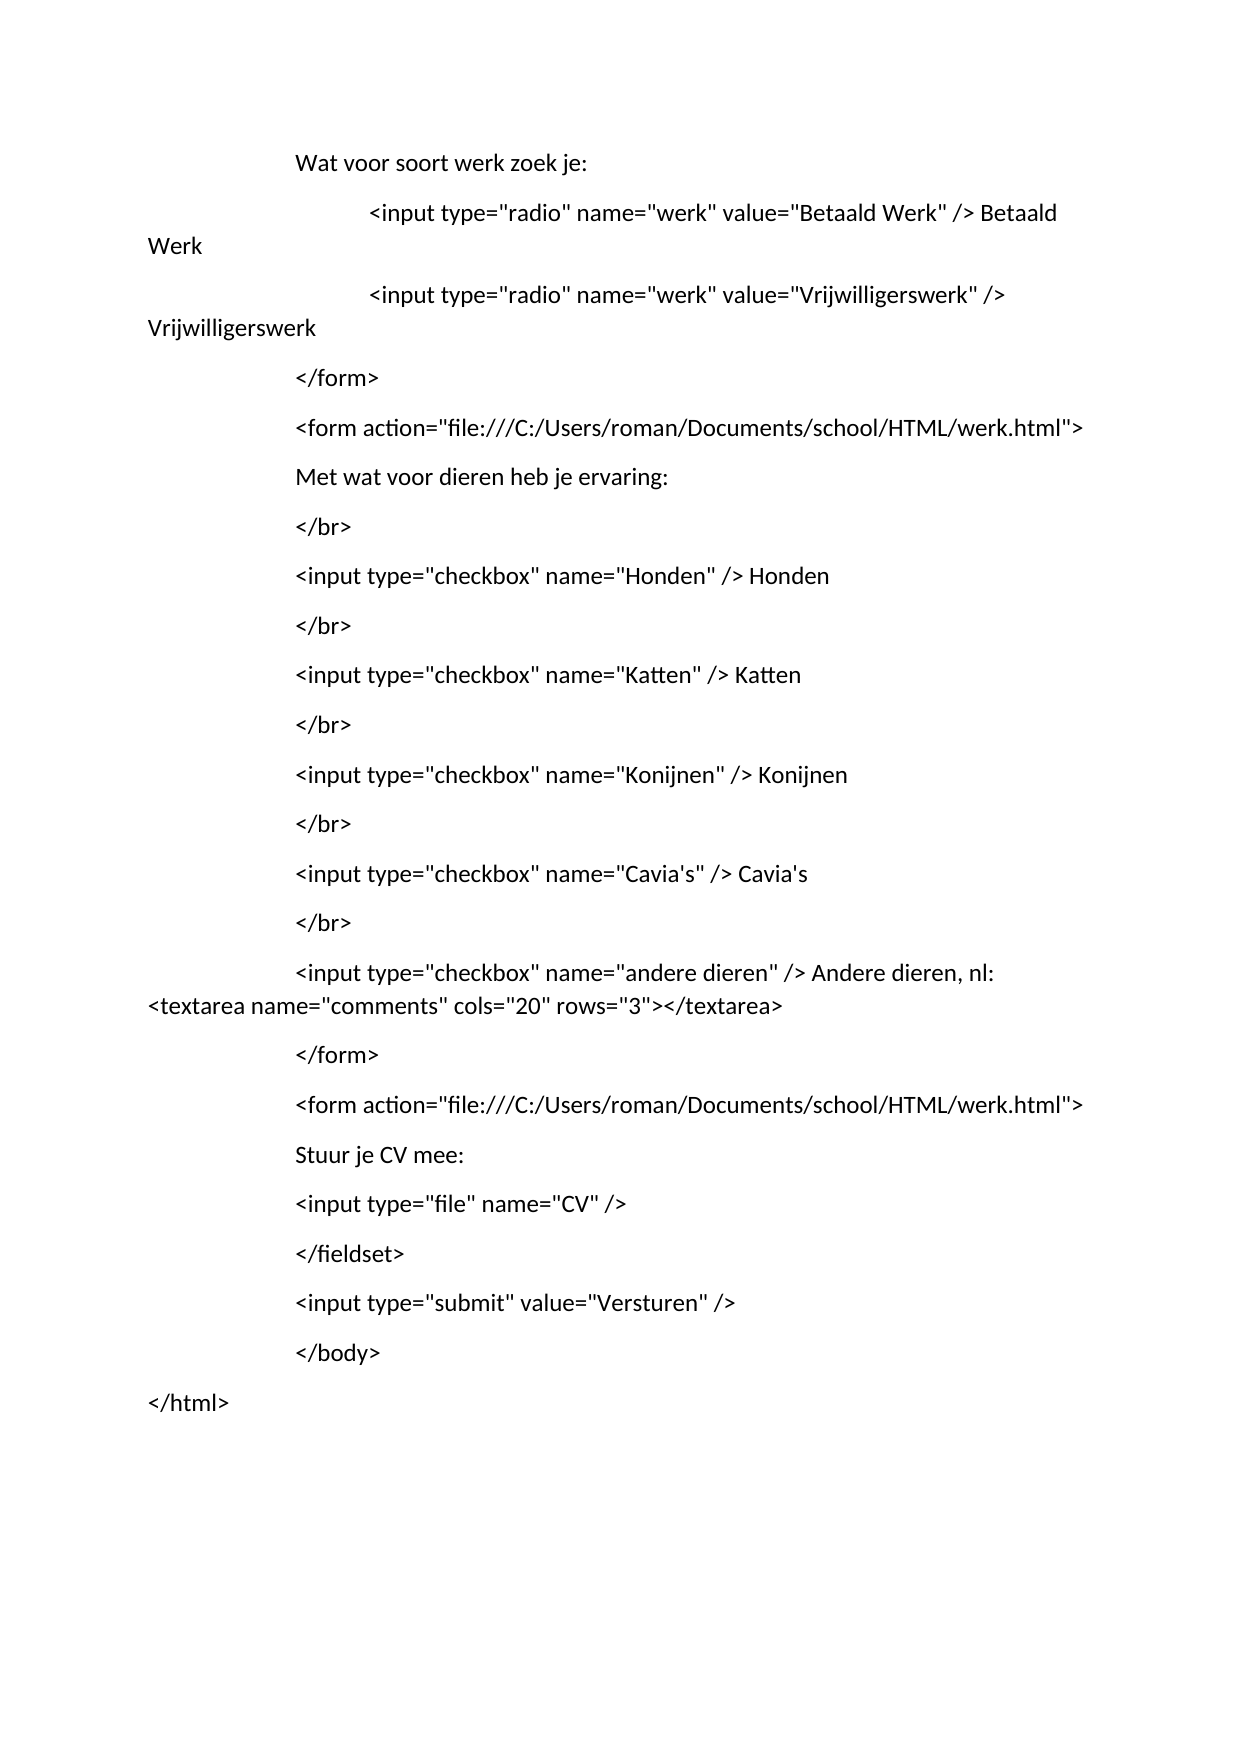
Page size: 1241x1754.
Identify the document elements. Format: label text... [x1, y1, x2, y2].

text </form> [148, 1040, 1093, 1070]
text </html> [148, 1387, 1093, 1417]
text <input type="checkbox" name="Konijnen" /> Konijnen [148, 759, 1093, 789]
text <input type="radio" name="werk" value="Vrijwilligerswerk" /> Vrijwilligerswerk [148, 280, 1093, 343]
text <form action="file:///C:/Users/roman/Documents/school/HTML/werk.html"> [148, 1089, 1093, 1120]
text Met wat voor dieren heb je ervaring: [148, 461, 1093, 492]
text </fieldset> [148, 1238, 1093, 1268]
text </br> [148, 709, 1093, 740]
text </br> [148, 511, 1093, 541]
text <form action="file:///C:/Users/roman/Documents/school/HTML/werk.html"> [148, 412, 1093, 442]
text <input type="checkbox" name="andere dieren" /> Andere dieren, nl: <textarea name="comments" cols="20" rows="3"></textarea> [148, 957, 1093, 1021]
text <input type="file" name="CV" /> [148, 1188, 1093, 1219]
text <input type="checkbox" name="Honden" /> Honden [148, 561, 1093, 591]
text <input type="submit" value="Versturen" /> [148, 1288, 1093, 1318]
text </form> [148, 362, 1093, 393]
text Stuur je CV mee: [148, 1139, 1093, 1169]
text <input type="checkbox" name="Cavia's" /> Cavia's [148, 858, 1093, 888]
text </br> [148, 908, 1093, 938]
text Wat voor soort werk zoek je: [148, 148, 1093, 178]
text </br> [148, 808, 1093, 839]
text </body> [148, 1337, 1093, 1368]
text </br> [148, 610, 1093, 641]
text <input type="checkbox" name="Katten" /> Katten [148, 660, 1093, 690]
text <input type="radio" name="werk" value="Betaald Werk" /> Betaald Werk [148, 197, 1093, 261]
